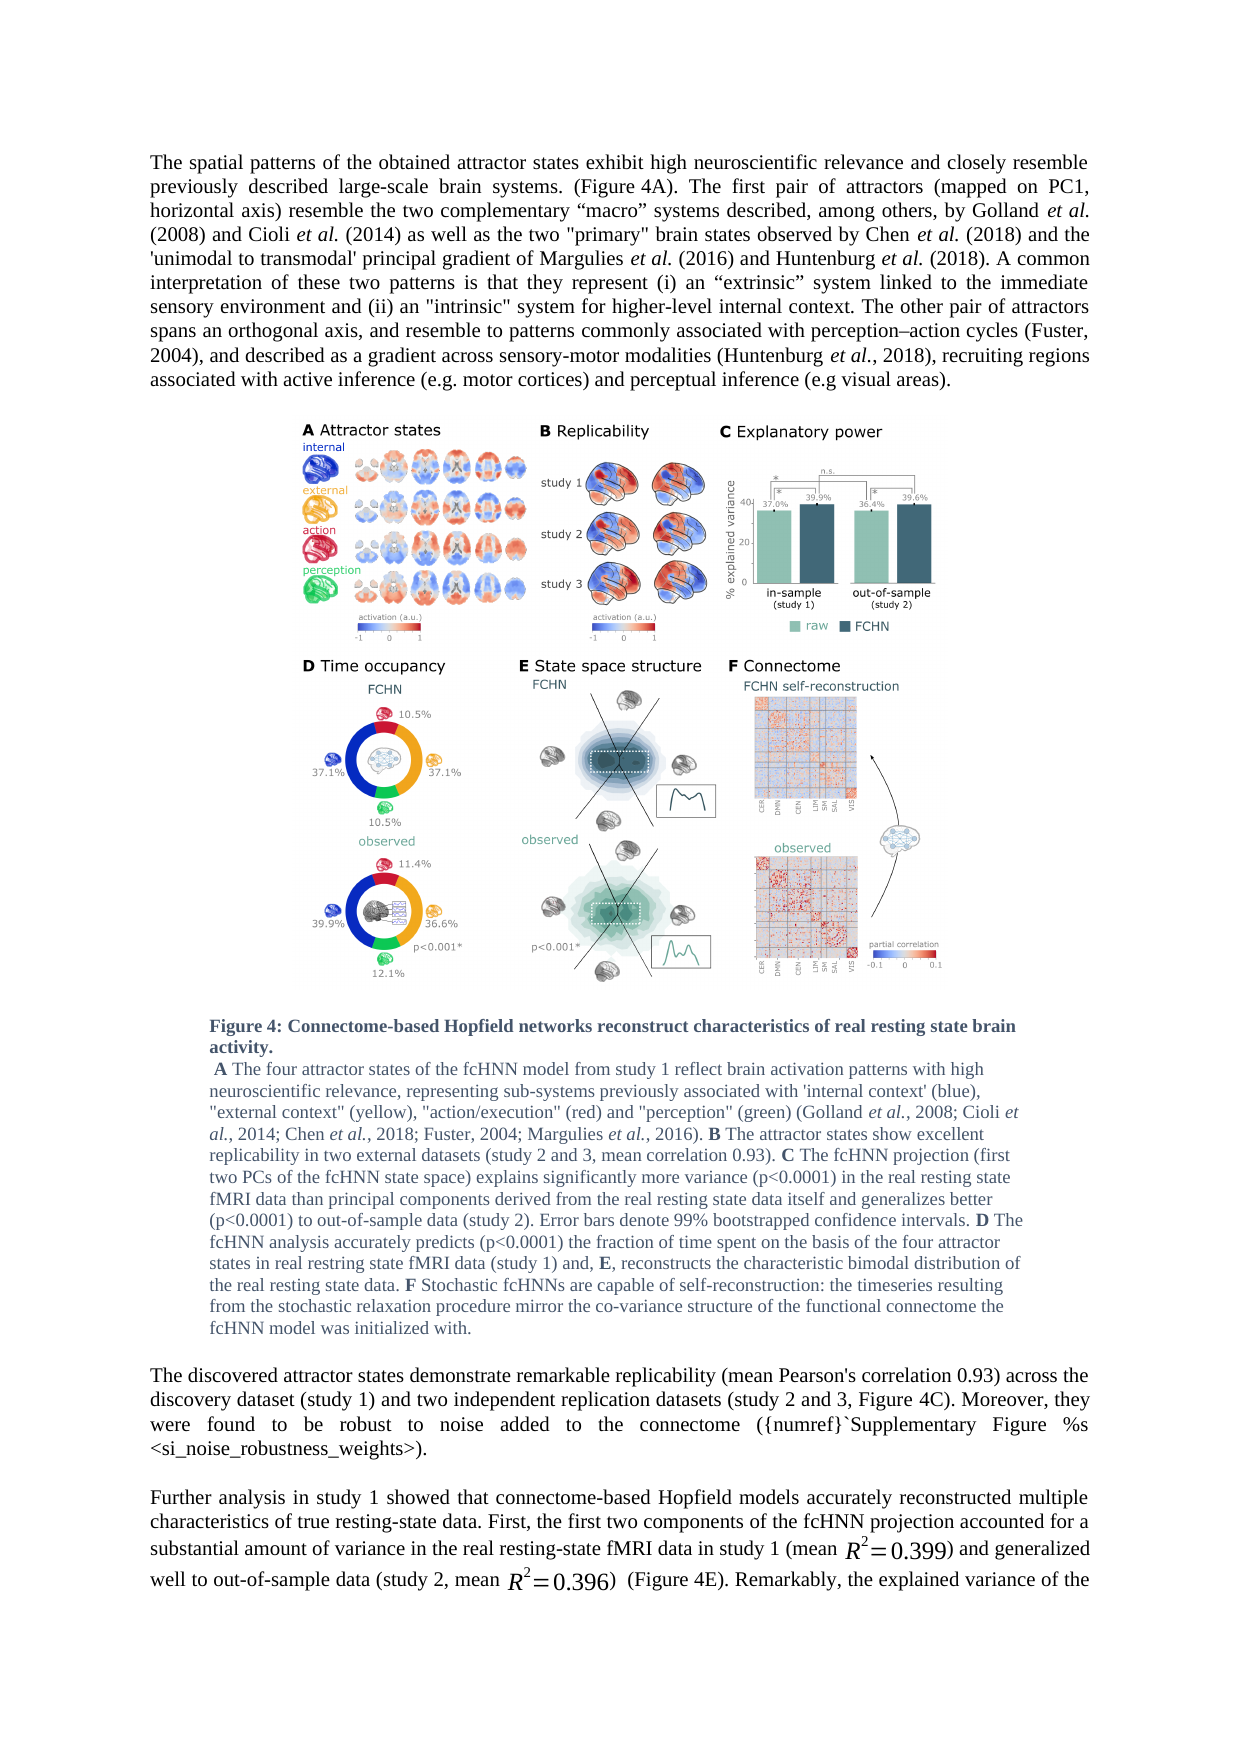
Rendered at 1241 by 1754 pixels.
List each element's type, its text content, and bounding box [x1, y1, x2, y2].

text Figure 4: Connectome-based Hopfield networks reconstruct characteristics of real resting state brain activity. A The four attractor states of the fcHNN model from study 1 reflect brain activation patterns with high neuroscientific relevance, representing sub-systems previously associated with 'internal context' (blue), "external context" (yellow), "action/execution" (red) and "perception" (green) (Golland et al., 2008; Cioli et al., 2014; Chen et al., 2018; Fuster, 2004; Margulies et al., 2016). B The attractor states show excellent replicability in two external datasets (study 2 and 3, mean correlation 0.93). C The fcHNN projection (first two PCs of the fcHNN state space) explains significantly more variance (p<0.0001) in the real resting state fMRI data than principal components derived from the real resting state data itself and generalizes better (p<0.0001) to out-of-sample data (study 2). Error bars denote 99% bootstrapped confidence intervals. D The fcHNN analysis accurately predicts (p<0.0001) the fraction of time spent on the basis of the four attractor states in real restring state fMRI data (study 1) and, E, reconstructs the characteristic bimodal distribution of the real resting state data. F Stochastic fcHNNs are capable of self-reconstruction: the timeseries resulting from the stochastic relaxation procedure mirror the co-variance structure of the functional connectome the fcHNN model was initialized with. [209, 1015, 1036, 1338]
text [150, 1484, 1090, 1595]
text The spatial patterns of the obtained attractor states exhibit high neuroscientific relevance and closely resemble previously described large-scale brain systems. (Figure 4A). The first pair of attractors (mapped on PC1, horizontal axis) resemble the two complementary “macro” systems described, among others, by Golland et al. (2008) and Cioli et al. (2014) as well as the two "primary" brain states observed by Chen et al. (2018) and the 'unimodal to transmodal' principal gradient of Margulies et al. (2016) and Huntenburg et al. (2018). A common interpretation of these two patterns is that they represent (i) an “extrinsic” system linked to the immediate sensory environment and (ii) an "intrinsic" system for higher-level internal context. The other pair of attractors spans an orthogonal axis, and resemble to patterns commonly associated with perception–action cycles (Fuster, 2004), and described as a gradient across sensory-motor modalities (Huntenburg et al., 2018), recruiting regions associated with active inference (e.g. motor cortices) and perceptual inference (e.g visual areas). [150, 150, 1090, 391]
text The discovered attractor states demonstrate remarkable replicability (mean Pearson's correlation 0.93) across the discovery dataset (study 1) and two independent replication datasets (study 2 and 3, Figure 4C). Moreover, they were found to be robust to noise added to the connectome ({numref}`Supplementary Figure %s <si_noise_robustness_weights>). [150, 1363, 1090, 1459]
picture [292, 415, 949, 990]
